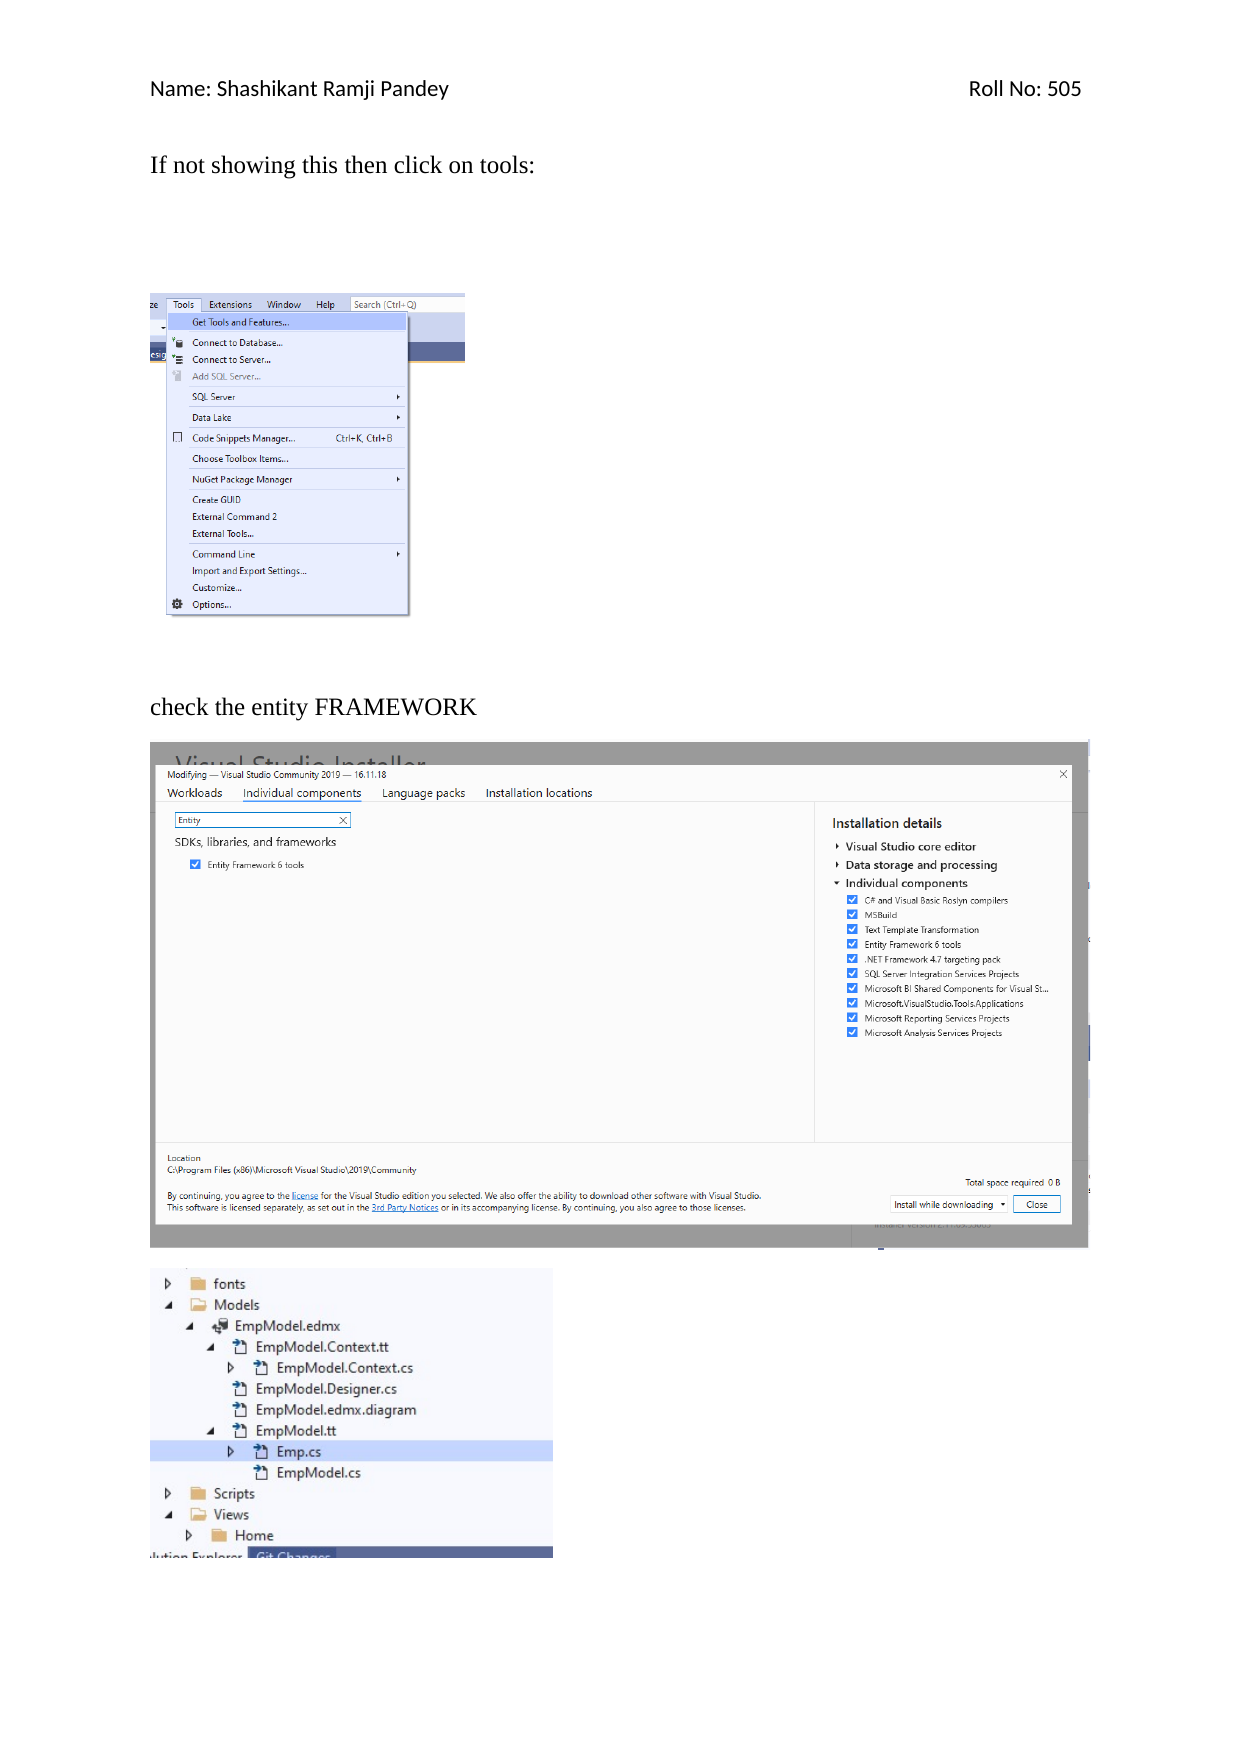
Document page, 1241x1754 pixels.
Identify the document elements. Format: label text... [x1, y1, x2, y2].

text check the entity FRAMEWORK [150, 692, 1090, 720]
picture [150, 293, 465, 673]
text If not showing this then click on tools: [150, 150, 1090, 179]
picture [150, 739, 1091, 1250]
picture [150, 1268, 553, 1558]
